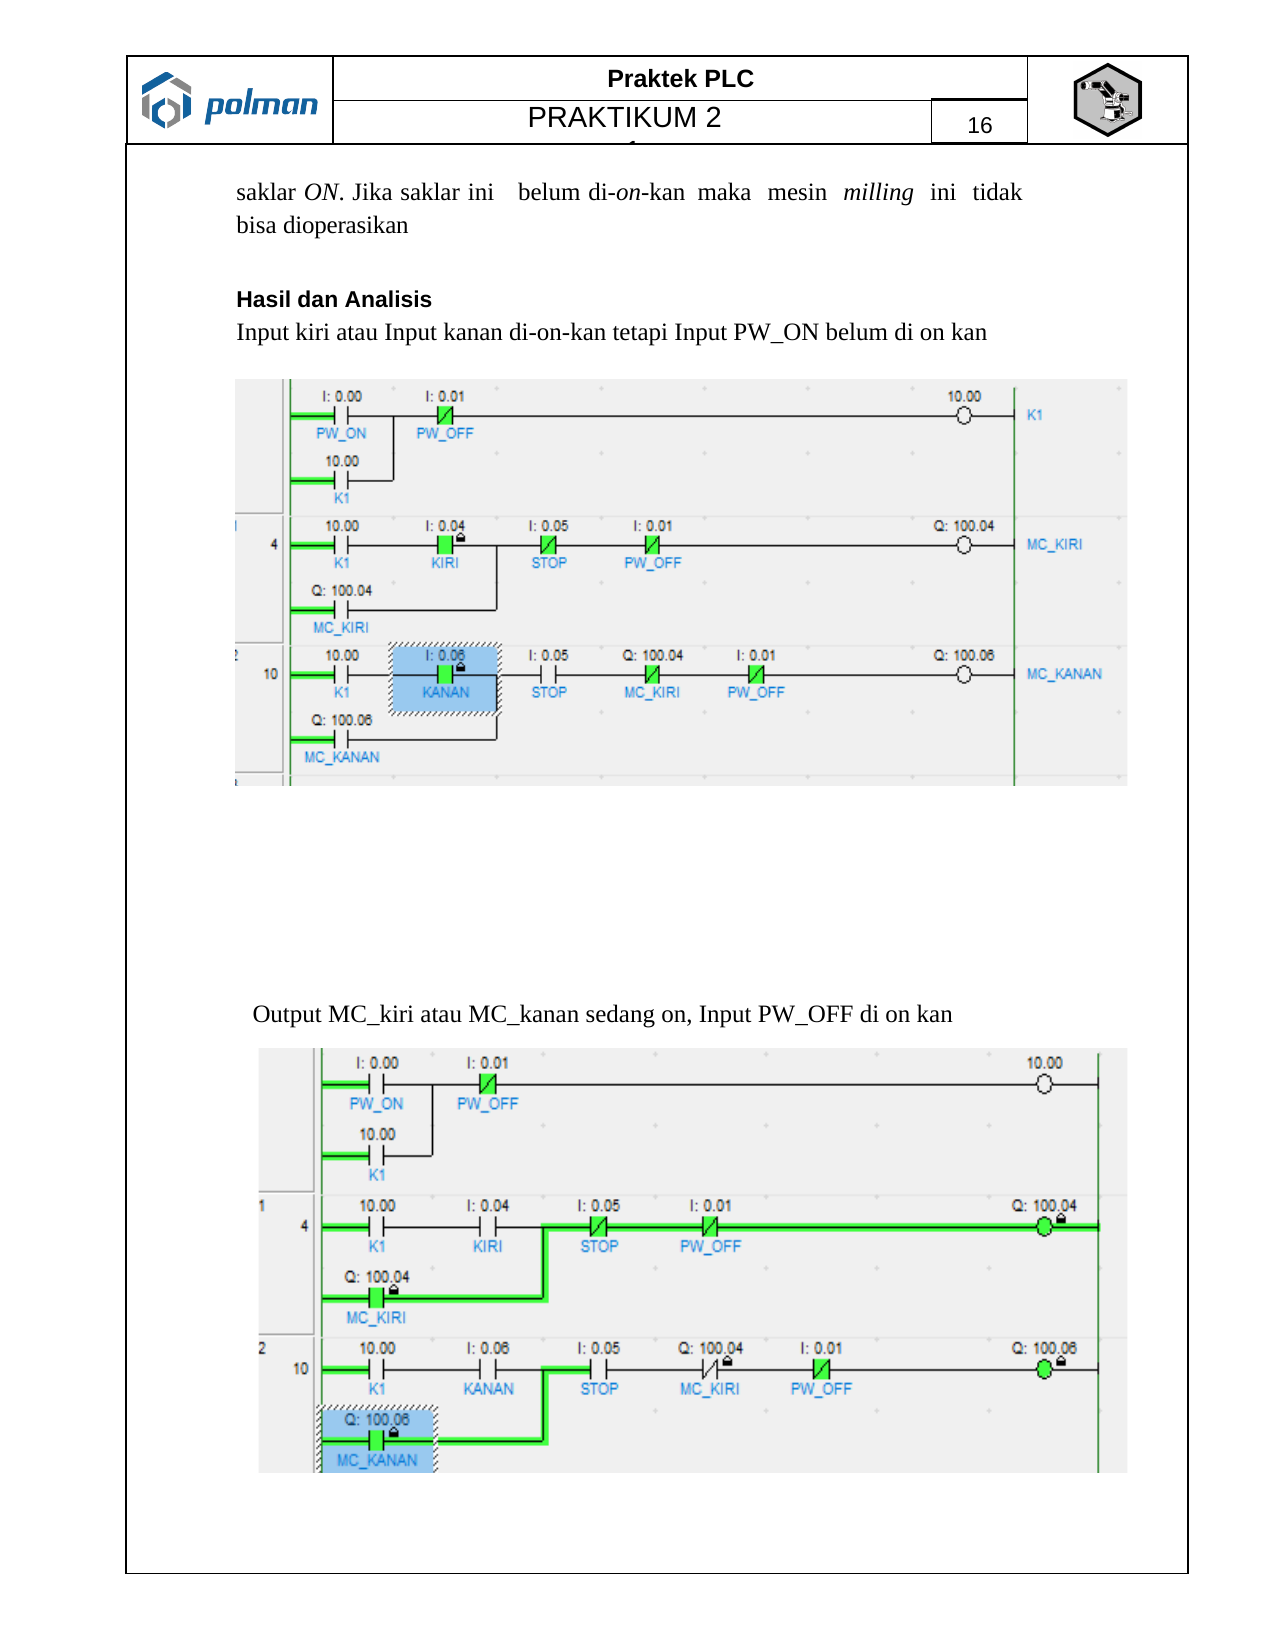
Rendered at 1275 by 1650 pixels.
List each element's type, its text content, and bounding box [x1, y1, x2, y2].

text Input kiri atau Input kanan di-on-kan tetapi Input PW_ON belum di on kan [177, 317, 1127, 345]
text Hasil dan Analisis [177, 286, 1127, 313]
picture [1073, 61, 1143, 139]
picture [258, 1048, 1128, 1473]
picture [142, 72, 318, 129]
text Output MC_kiri atau MC_kanan sedang on, Input PW_OFF di on kan [177, 999, 1127, 1028]
picture [235, 379, 1128, 786]
